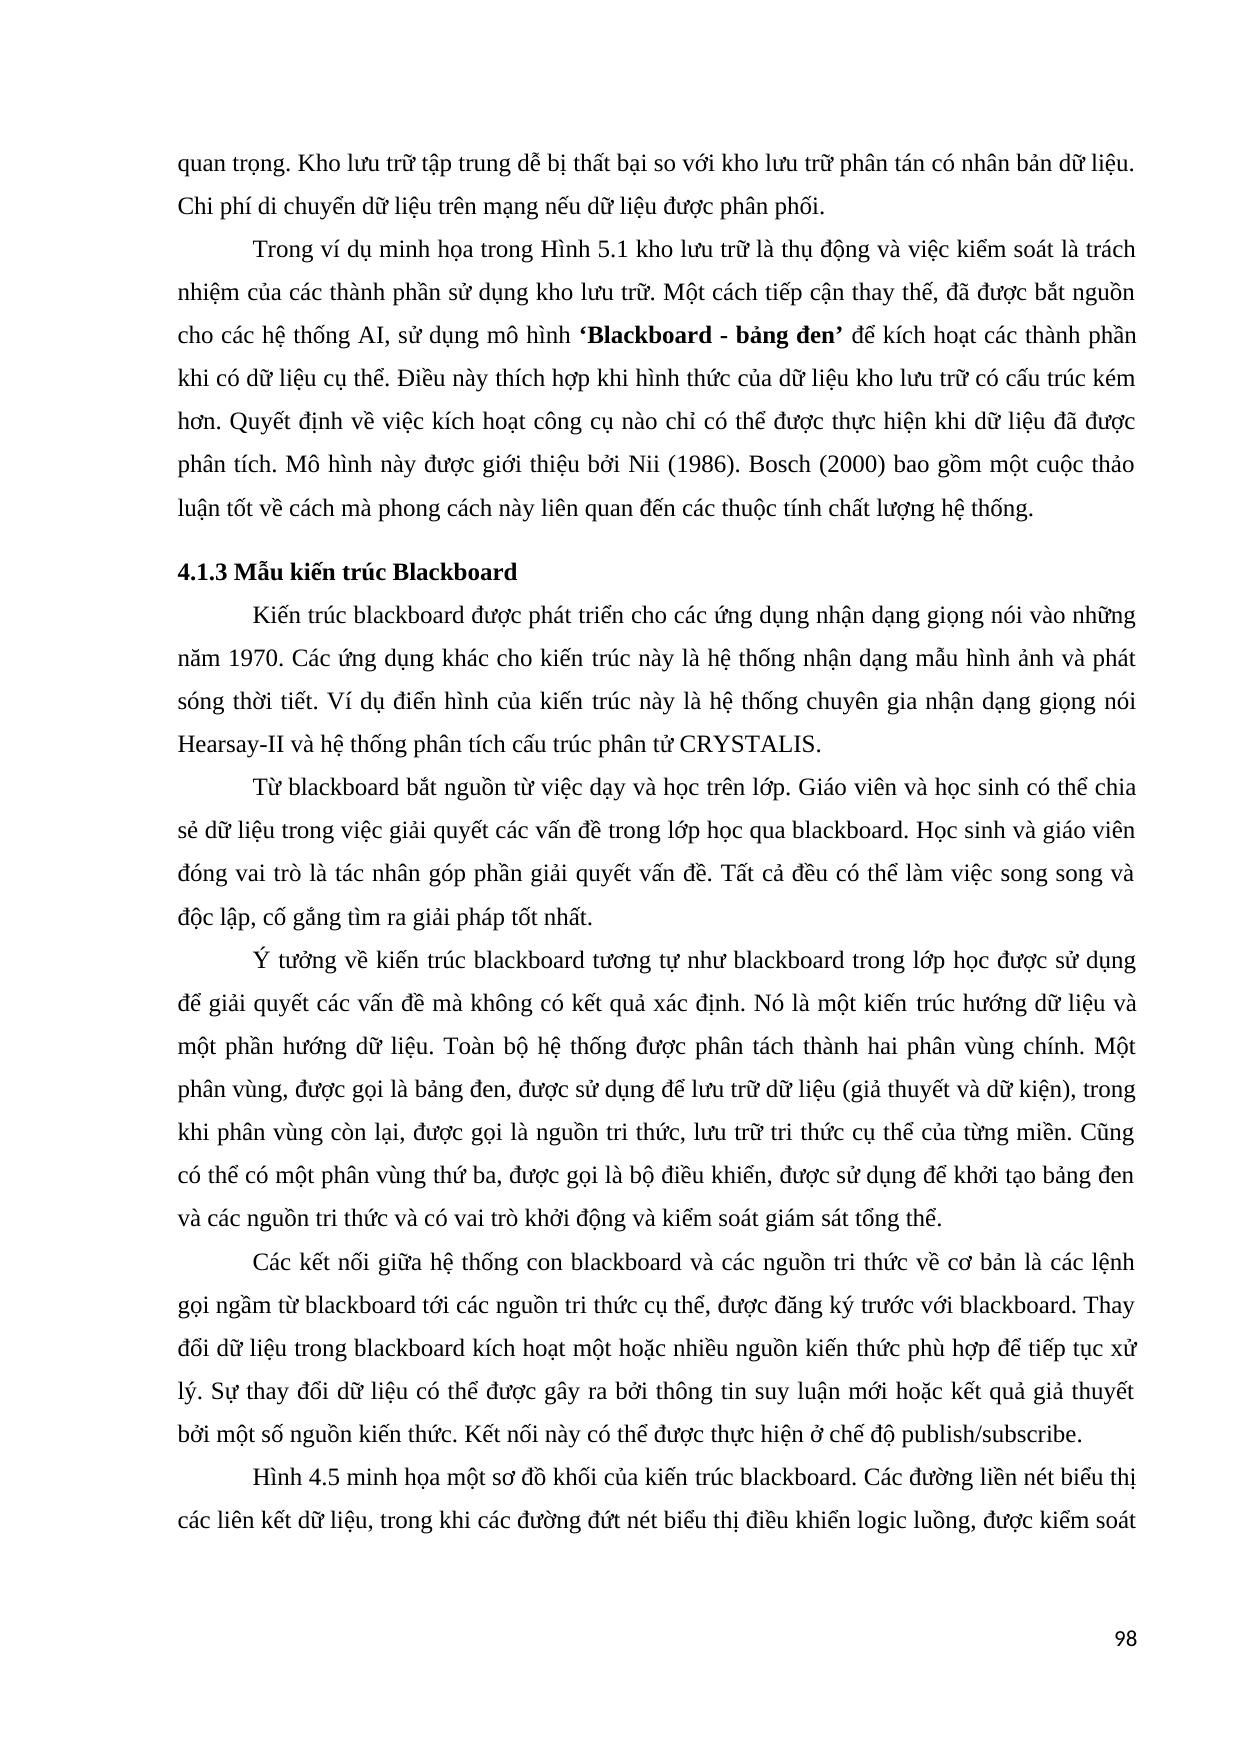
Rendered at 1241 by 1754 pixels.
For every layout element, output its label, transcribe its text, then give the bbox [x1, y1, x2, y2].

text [177, 148, 1137, 219]
subtitle 4.1.3 Mẫu kiến trúc Blackboard [177, 557, 1137, 585]
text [177, 1462, 1137, 1534]
text Kiến trúc blackboard được phát triển cho các ứng dụng nhận dạng giọng nói vào những năm 1970. Các ứng dụng khác cho kiến ​​trúc này là hệ thống nhận dạng mẫu hình ảnh và phát sóng thời tiết. Ví dụ điển hình của kiến ​​trúc này là hệ thống chuyên gia nhận dạng giọng nói Hearsay-II và hệ thống phân tích cấu trúc phân tử CRYSTALIS. [177, 600, 1137, 758]
text Các kết nối giữa hệ thống con blackboard và các nguồn tri thức về cơ bản là các lệnh gọi ngầm từ blackboard tới các nguồn tri thức cụ thể, được đăng ký trước với blackboard. Thay đổi dữ liệu trong blackboard kích hoạt một hoặc nhiều nguồn kiến ​​thức phù hợp để tiếp tục xử lý. Sự thay đổi dữ liệu có thể được gây ra bởi thông tin suy luận mới hoặc kết quả giả thuyết bởi một số nguồn kiến ​​thức. Kết nối này có thể được thực hiện ở chế độ publish/subscribe. [177, 1247, 1137, 1448]
text Ý tưởng về kiến ​​trúc blackboard tương tự như blackboard trong lớp học được sử dụng để giải quyết các vấn đề mà không có kết quả xác định. Nó là một kiến ​​trúc hướng dữ liệu và một phần hướng dữ liệu. Toàn bộ hệ thống được phân tách thành hai phân vùng chính. Một phân vùng, được gọi là bảng đen, được sử dụng để lưu trữ dữ liệu (giả thuyết và dữ kiện), trong khi phân vùng còn lại, được gọi là nguồn tri thức, lưu trữ tri thức cụ thể của từng miền. Cũng có thể có một phân vùng thứ ba, được gọi là bộ điều khiển, được sử dụng để khởi tạo bảng đen và các nguồn tri thức và có vai trò khởi động và kiểm soát giám sát tổng thể. [177, 945, 1137, 1232]
text Từ blackboard bắt nguồn từ việc dạy và học trên lớp. Giáo viên và học sinh có thể chia sẻ dữ liệu trong việc giải quyết các vấn đề trong lớp học qua blackboard. Học sinh và giáo viên đóng vai trò là tác nhân góp phần giải quyết vấn đề. Tất cả đều có thể làm việc song song và độc lập, cố gắng tìm ra giải pháp tốt nhất. [177, 772, 1137, 930]
text Trong ví dụ minh họa trong Hình 5.1 kho lưu trữ là thụ động và việc kiểm soát là trách nhiệm của các thành phần sử dụng kho lưu trữ. Một cách tiếp cận thay thế, đã được bắt nguồn cho các hệ thống AI, sử dụng mô hình ‘Blackboard - bảng đen’ để kích hoạt các thành phần khi có dữ liệu cụ thể. Điều này thích hợp khi hình thức của dữ liệu kho lưu trữ có cấu trúc kém hơn. Quyết định về việc kích hoạt công cụ nào chỉ có thể được thực hiện khi dữ liệu đã được phân tích. Mô hình này được giới thiệu bởi Nii (1986). Bosch (2000) bao gồm một cuộc thảo luận tốt về cách mà phong cách này liên quan đến các thuộc tính chất lượng hệ thống. [177, 234, 1137, 521]
